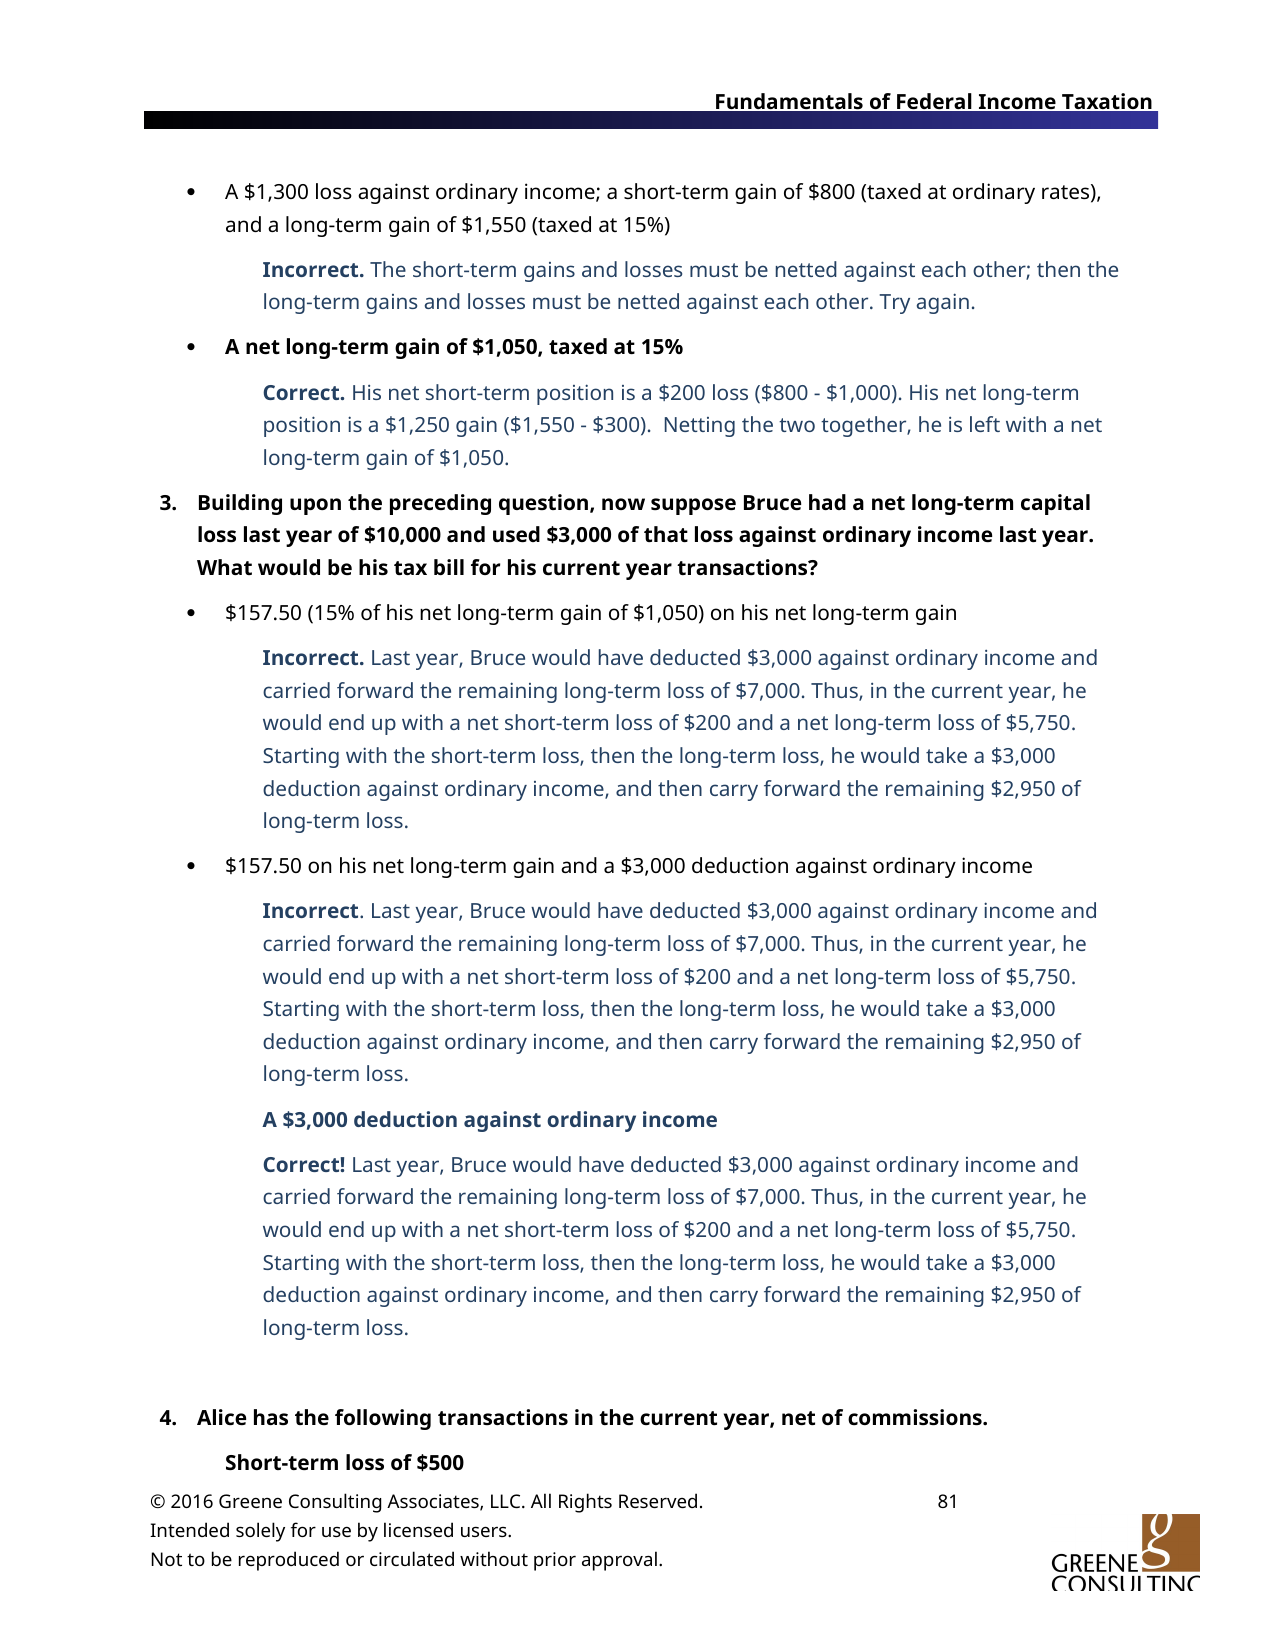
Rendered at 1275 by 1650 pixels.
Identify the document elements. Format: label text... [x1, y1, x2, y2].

text Incorrect. Last year, Bruce would have deducted $3,000 against ordinary income and carried forward the remaining long-term loss of $7,000. Thus, in the current year, he would end up with a net short-term loss of $200 and a net long-term loss of $5,750. Starting with the short-term loss, then the long-term loss, he would take a $3,000 deduction against ordinary income, and then carry forward the remaining $2,950 of long-term loss. [262, 643, 1125, 835]
text Correct. His net short-term position is a $200 loss ($800 - $1,000). His net long-term position is a $1,250 gain ($1,550 - $300). Netting the two together, he is left with a net long-term gain of $1,050. [262, 378, 1125, 471]
text Correct! Last year, Bruce would have deducted $3,000 against ordinary income and carried forward the remaining long-term loss of $7,000. Thus, in the current year, he would end up with a net short-term loss of $200 and a net long-term loss of $5,750. Starting with the short-term loss, then the long-term loss, he would take a $3,000 deduction against ordinary income, and then carry forward the remaining $2,950 of long-term loss. [262, 1150, 1125, 1341]
picture [1050, 1514, 1200, 1590]
list A net long-term gain of $1,050, taxed at 15% [187, 332, 1125, 361]
list A $1,300 loss against ordinary income; a short-term gain of $800 (taxed at ordinary rates), and a long-term gain of $1,550 (taxed at 15%) [187, 177, 1125, 238]
list $157.50 (15% of his net long-term gain of $1,050) on his net long-term gain [187, 598, 1125, 627]
text Incorrect. The short-term gains and losses must be netted against each other; then the long-term gains and losses must be netted against each other. Try again. [262, 255, 1125, 316]
list Building upon the preceding question, now suppose Bruce had a net long-term capital loss last year of $10,000 and used $3,000 of that loss against ordinary income last year. What would be his tax bill for his current year transactions? [159, 488, 1125, 582]
list Alice has the following transactions in the current year, net of commissions. [159, 1403, 1125, 1431]
text Incorrect. Last year, Bruce would have deducted $3,000 against ordinary income and carried forward the remaining long-term loss of $7,000. Thus, in the current year, he would end up with a net short-term loss of $200 and a net long-term loss of $5,750. Starting with the short-term loss, then the long-term loss, he would take a $3,000 deduction against ordinary income, and then carry forward the remaining $2,950 of long-term loss. [262, 897, 1125, 1088]
text Short-term loss of $500 [225, 1448, 1125, 1477]
text A $3,000 deduction against ordinary income [262, 1105, 1125, 1133]
list $157.50 on his net long-term gain and a $3,000 deduction against ordinary income [187, 851, 1125, 880]
